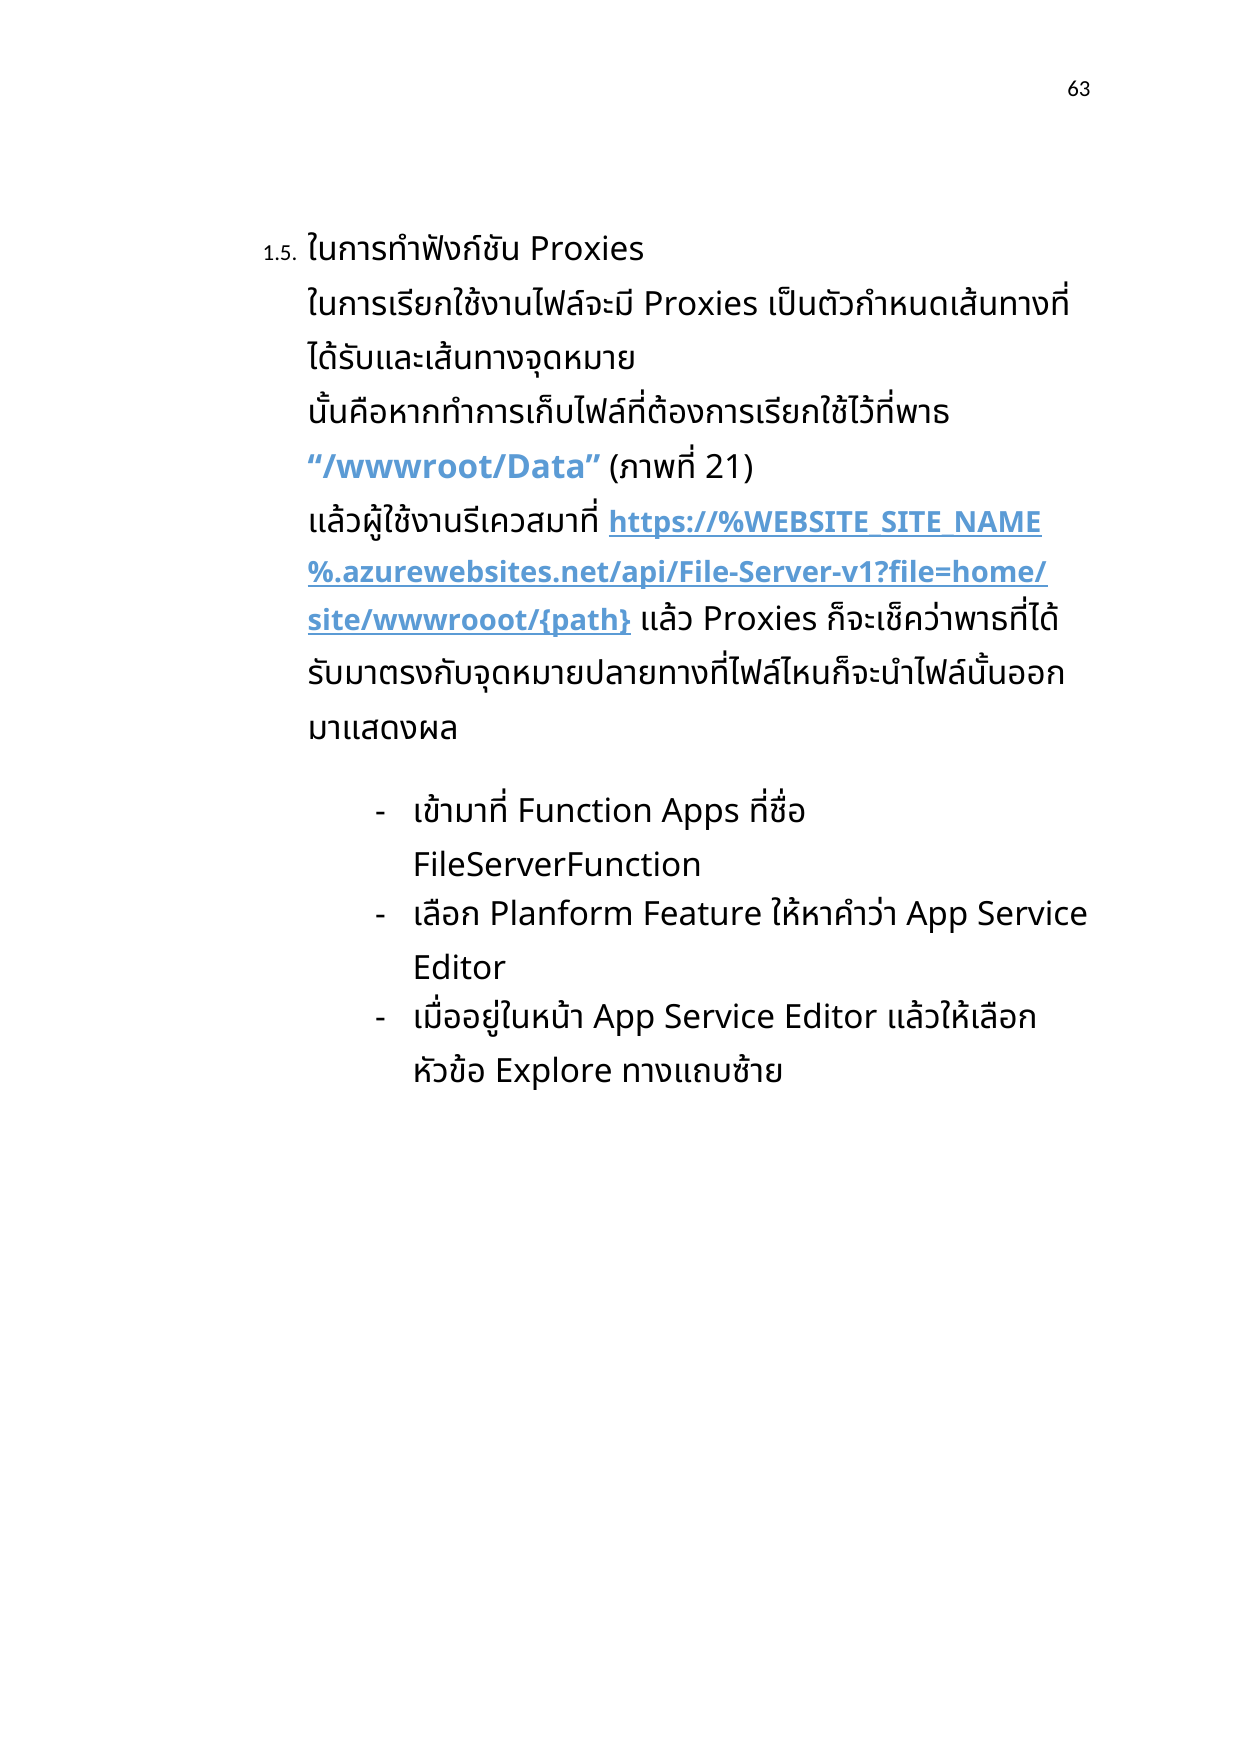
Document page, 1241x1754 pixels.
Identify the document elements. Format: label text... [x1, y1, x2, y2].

list ในการเรียกใช้งานไฟล์จะมี Proxies เป็นตัวกำหนดเส้นทางที่ได้รับและเส้นทางจุดหมาย นั้นคือหากทำการเก็บไฟล์ที่ต้องการเรียกใช้ไว้ที่พาธ “/wwwroot/Data” (ภาพที่ 21) แล้วผู้ใช้งานรีเควสมาที่ https://%WEBSITE_SITE_NAME%.azurewebsites.net/api/File-Server-v1?file=home/site/wwwrooot/{path} แล้ว Proxies ก็จะเช็คว่าพาธที่ได้รับมาตรงกับจุดหมายปลายทางที่ไฟล์ไหนก็จะนำไฟล์นั้นออกมาแสดงผล [307, 279, 1090, 784]
list เข้ามาที่ Function Apps ที่ชื่อ FileServerFunction [375, 786, 1090, 886]
list ในการทำฟังก์ชัน Proxies [262, 225, 1090, 276]
list เลือก Planform Feature ให้หาคำว่า App Service Editor [375, 889, 1090, 989]
list เมื่ออยู่ในหน้า App Service Editor แล้วให้เลือกหัวข้อ Explore ทางแถบซ้าย [375, 993, 1090, 1098]
